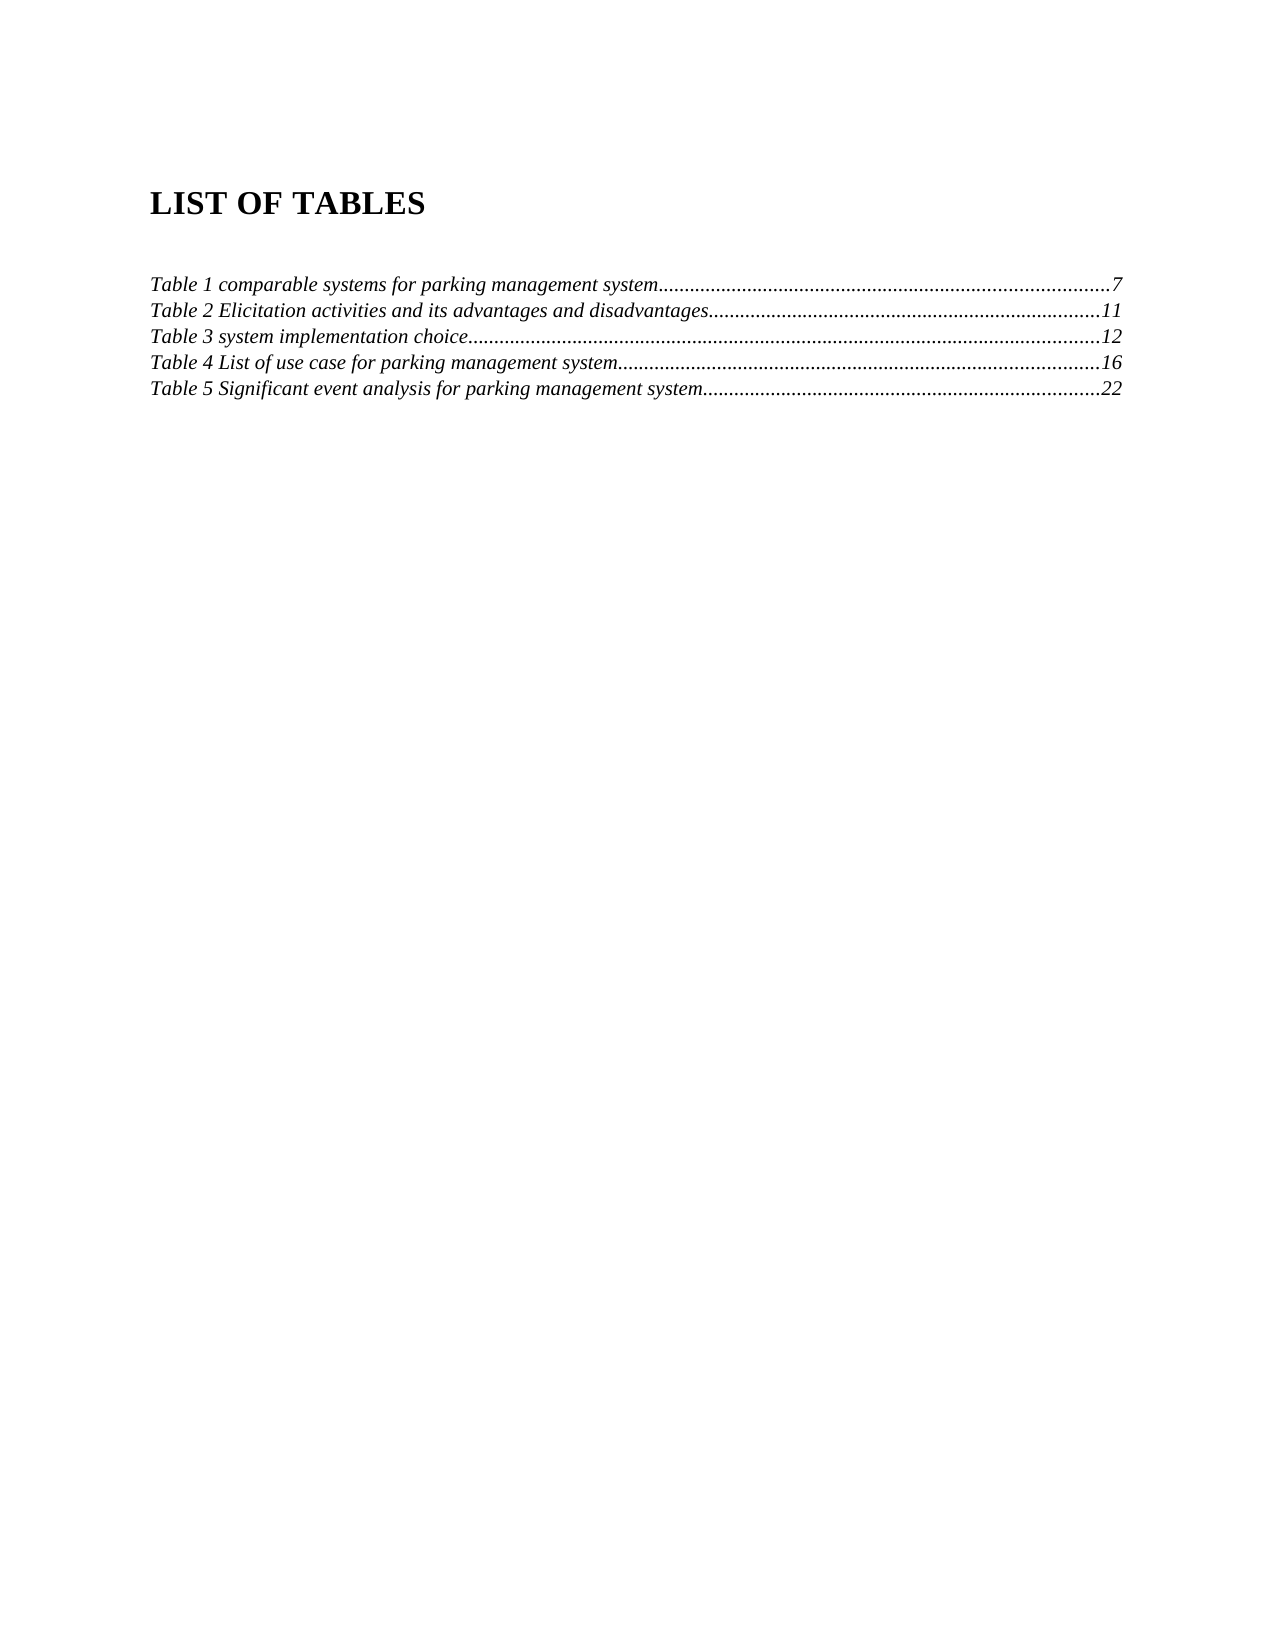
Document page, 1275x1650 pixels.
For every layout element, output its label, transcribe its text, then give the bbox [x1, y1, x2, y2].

text Table 2 Elicitation activities and its advantages and disadvantages 11 [150, 298, 1125, 322]
text Table 3 system implementation choice 12 [150, 324, 1125, 348]
text Table 5 Significant event analysis for parking management system 22 [150, 376, 1125, 400]
text Table 1 comparable systems for parking management system 7 [150, 272, 1125, 296]
text Table 4 List of use case for parking management system 16 [150, 350, 1125, 374]
subtitle List of tables [150, 183, 1125, 222]
